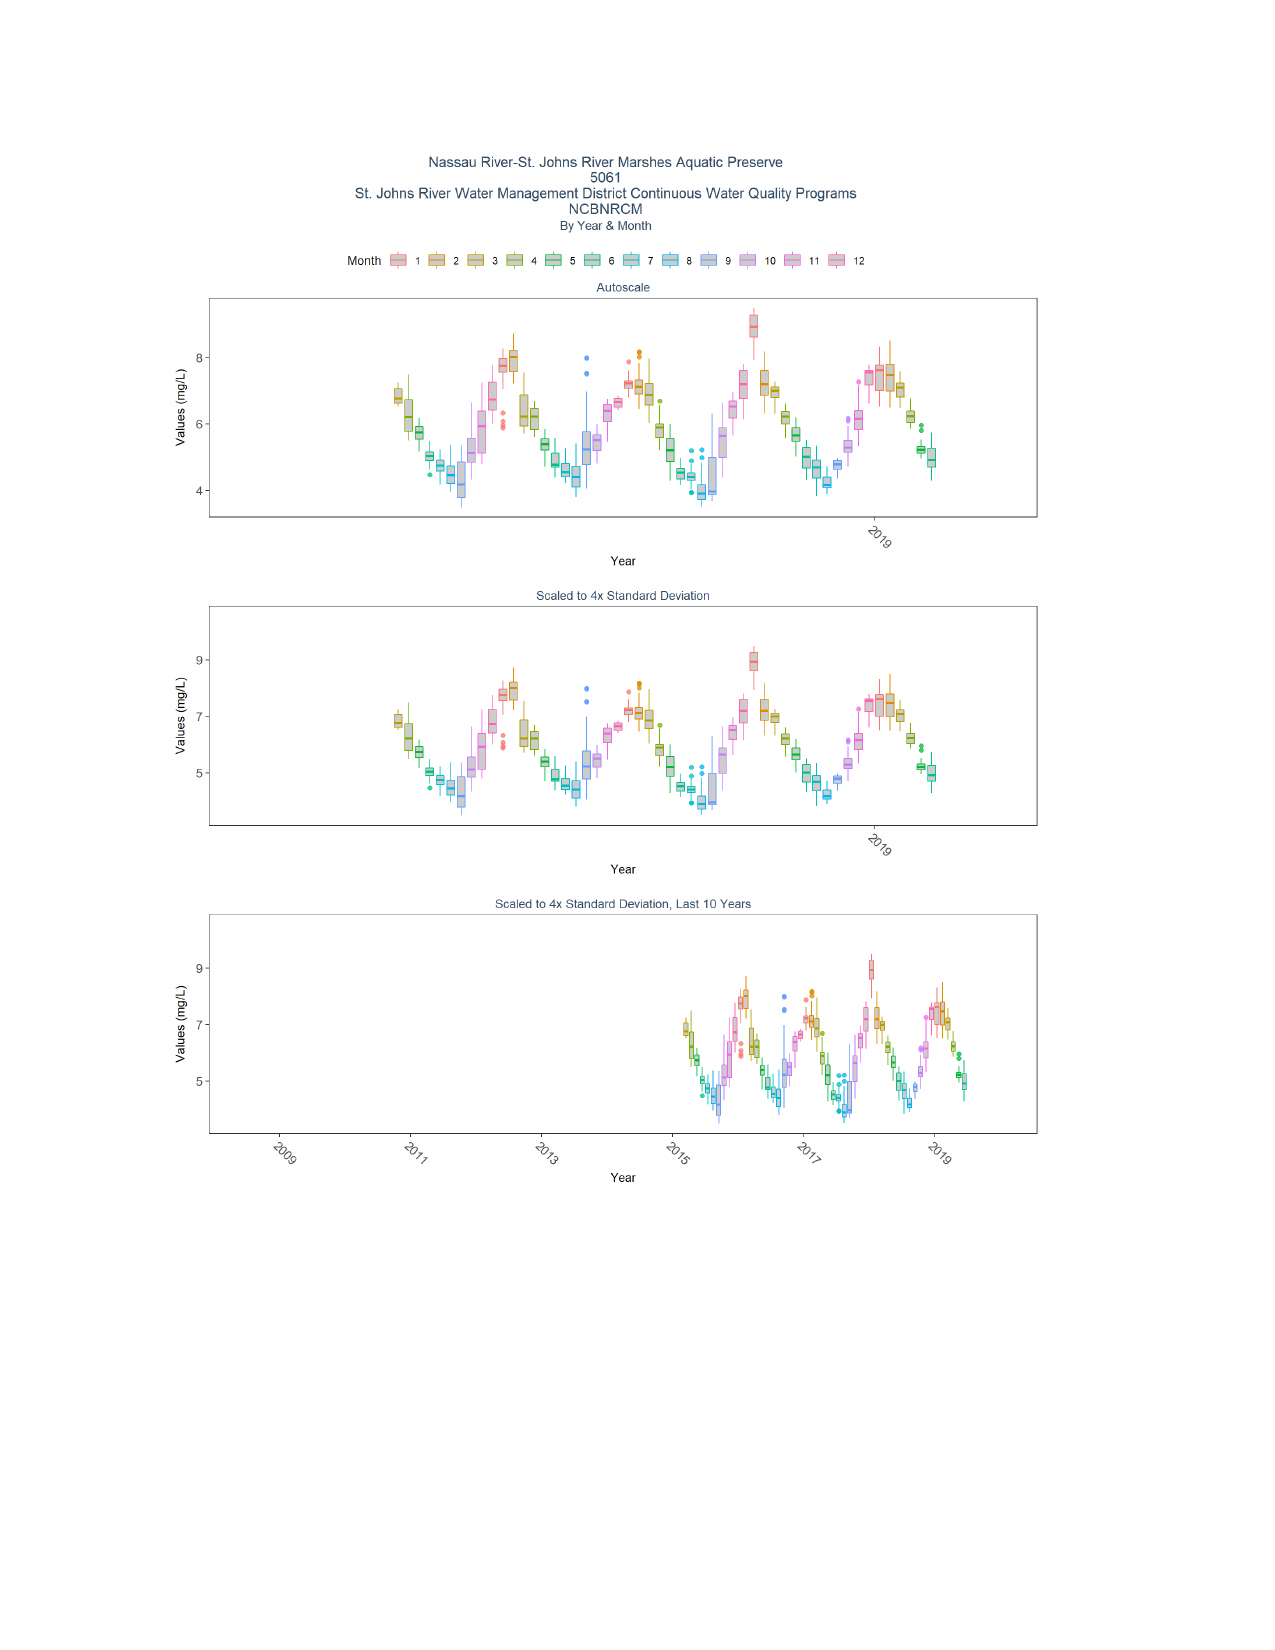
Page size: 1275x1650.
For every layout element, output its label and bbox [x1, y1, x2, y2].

picture [168, 150, 1044, 1200]
